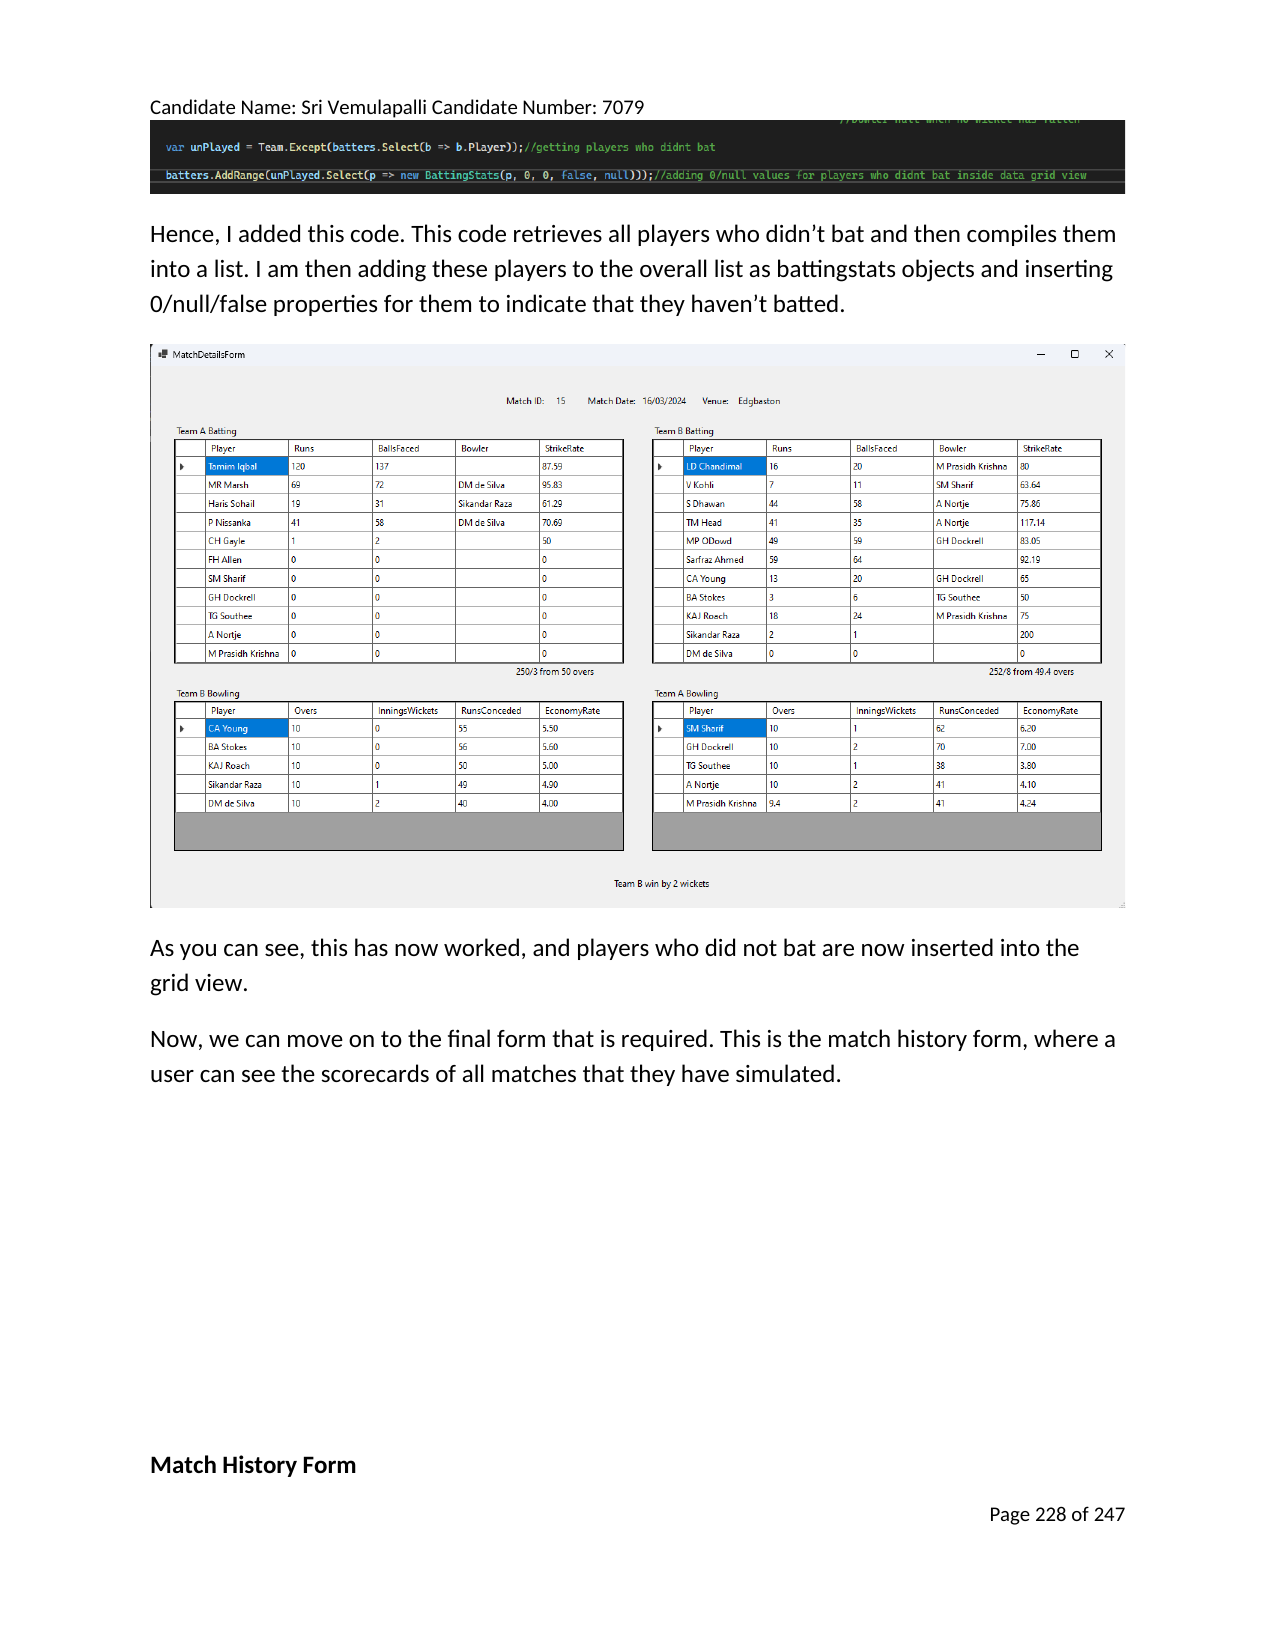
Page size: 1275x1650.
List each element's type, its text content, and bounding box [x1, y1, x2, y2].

text Match History Form [150, 1449, 1125, 1479]
picture [150, 344, 1125, 908]
text Now, we can move on to the final form that is required. This is the match history form, where a user can see the scorecards of all matches that they have simulated. [150, 1023, 1125, 1088]
text As you can see, this has now worked, and players who did not bat are now inserted into the grid view. [150, 932, 1125, 998]
picture [150, 120, 1125, 194]
text Hence, I added this code. This code retrieves all players who didn’t bat and then compiles them into a list. I am then adding these players to the overall list as battingstats objects and inserting 0/null/false properties for them to indicate that they haven’t batted. [150, 218, 1125, 319]
